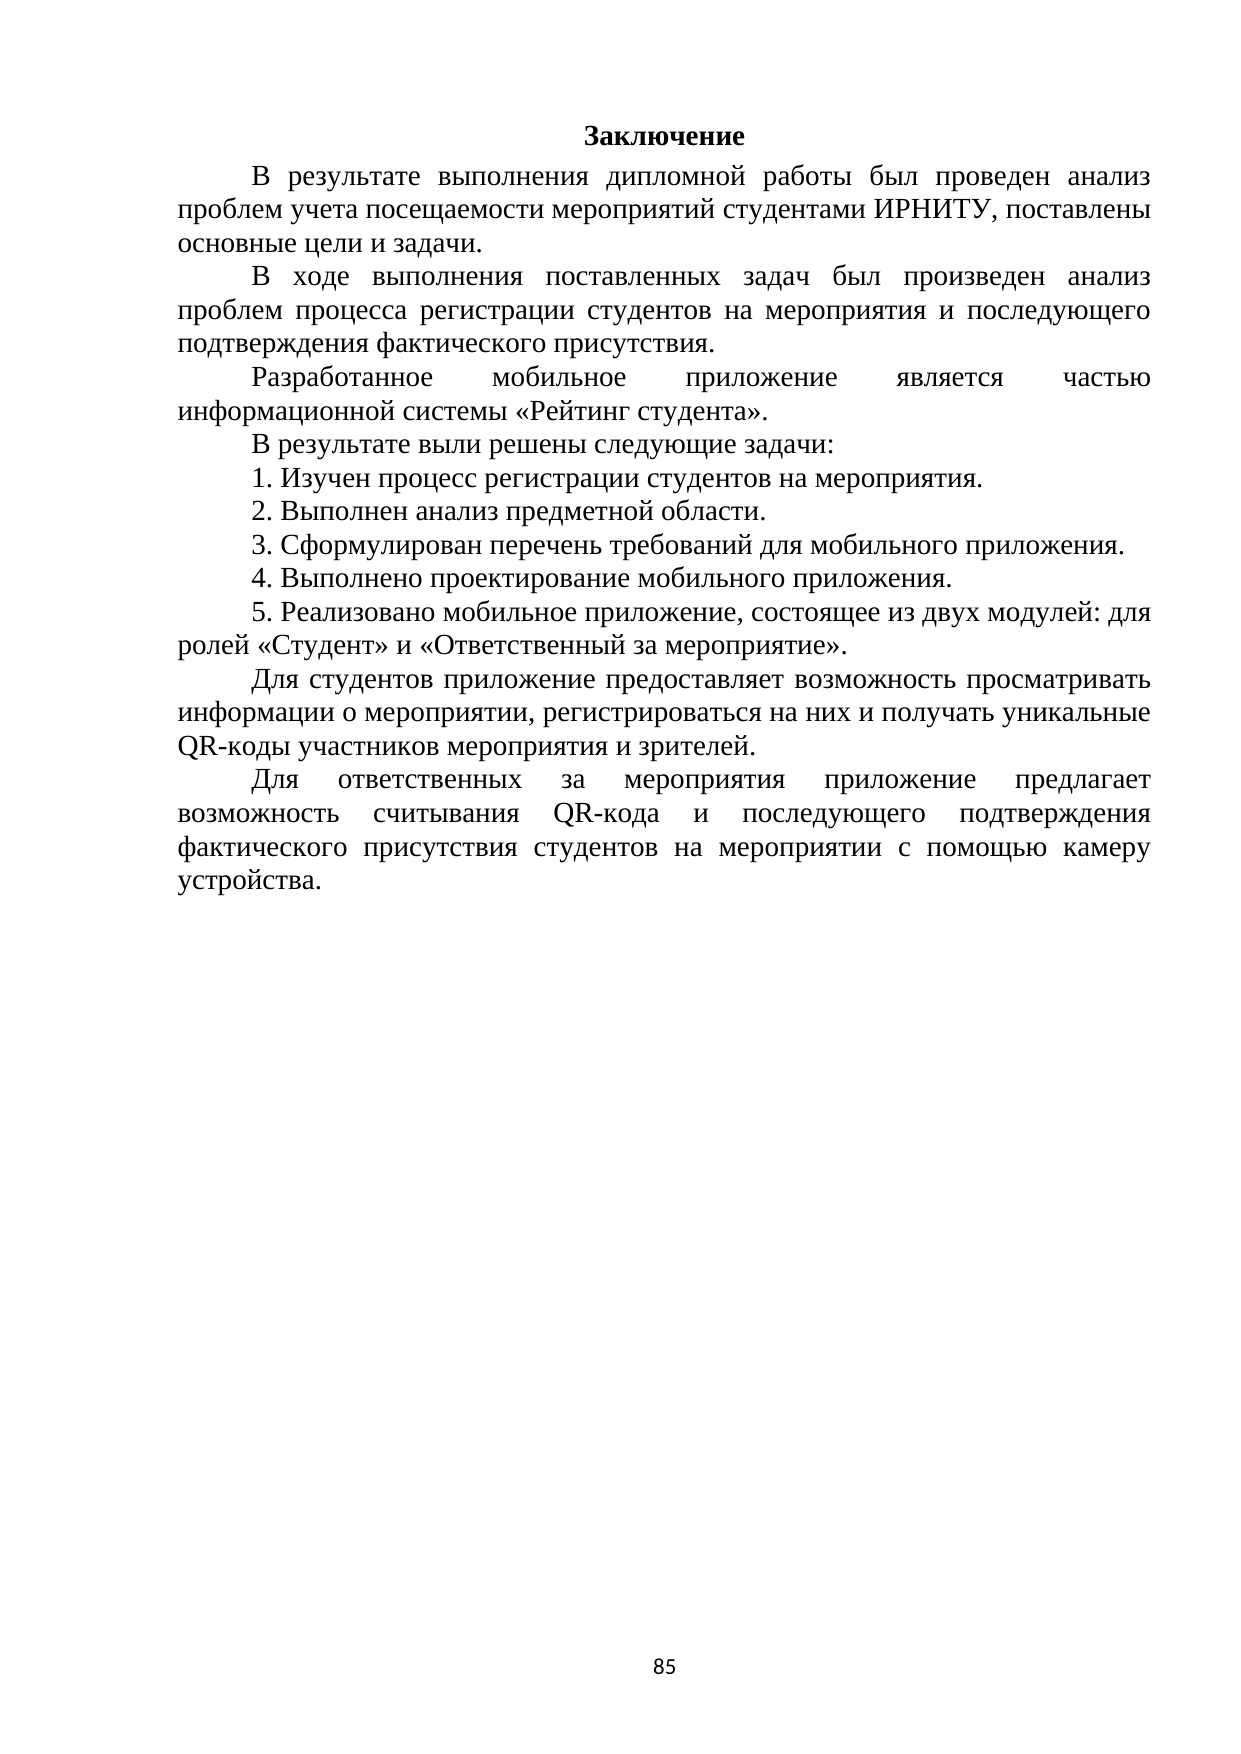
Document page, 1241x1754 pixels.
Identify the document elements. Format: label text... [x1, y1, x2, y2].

list Изучен процесс регистрации студентов на мероприятия. [177, 460, 1152, 493]
text Для ответственных за мероприятия приложение предлагает возможность считывания QR-кода и последующего подтверждения фактического присутствия студентов на мероприятии с помощью камеру устройства. [177, 762, 1152, 896]
text В результате выполнения дипломной работы был проведен анализ проблем учета посещаемости мероприятий студентами ИРНИТУ, поставлены основные цели и задачи. [177, 158, 1152, 258]
text В ходе выполнения поставленных задач был произведен анализ проблем процесса регистрации студентов на мероприятия и последующего подтверждения фактического присутствия. [177, 258, 1152, 359]
text Для студентов приложение предоставляет возможность просматривать информации о мероприятии, регистрироваться на них и получать уникальные QR-коды участников мероприятия и зрителей. [177, 661, 1152, 762]
text В результате выли решены следующие задачи: [177, 426, 1152, 460]
list Выполнен анализ предметной области. [177, 493, 1152, 527]
list Реализовано мобильное приложение, состоящее из двух модулей: для ролей «Студент» и «Ответственный за мероприятие». [177, 594, 1152, 661]
list Выполнено проектирование мобильного приложения. [177, 560, 1152, 594]
list Сформулирован перечень требований для мобильного приложения. [177, 527, 1152, 560]
text Разработанное мобильное приложение является частью информационной системы «Рейтинг студента». [177, 359, 1152, 426]
text Заключение [177, 118, 1152, 152]
